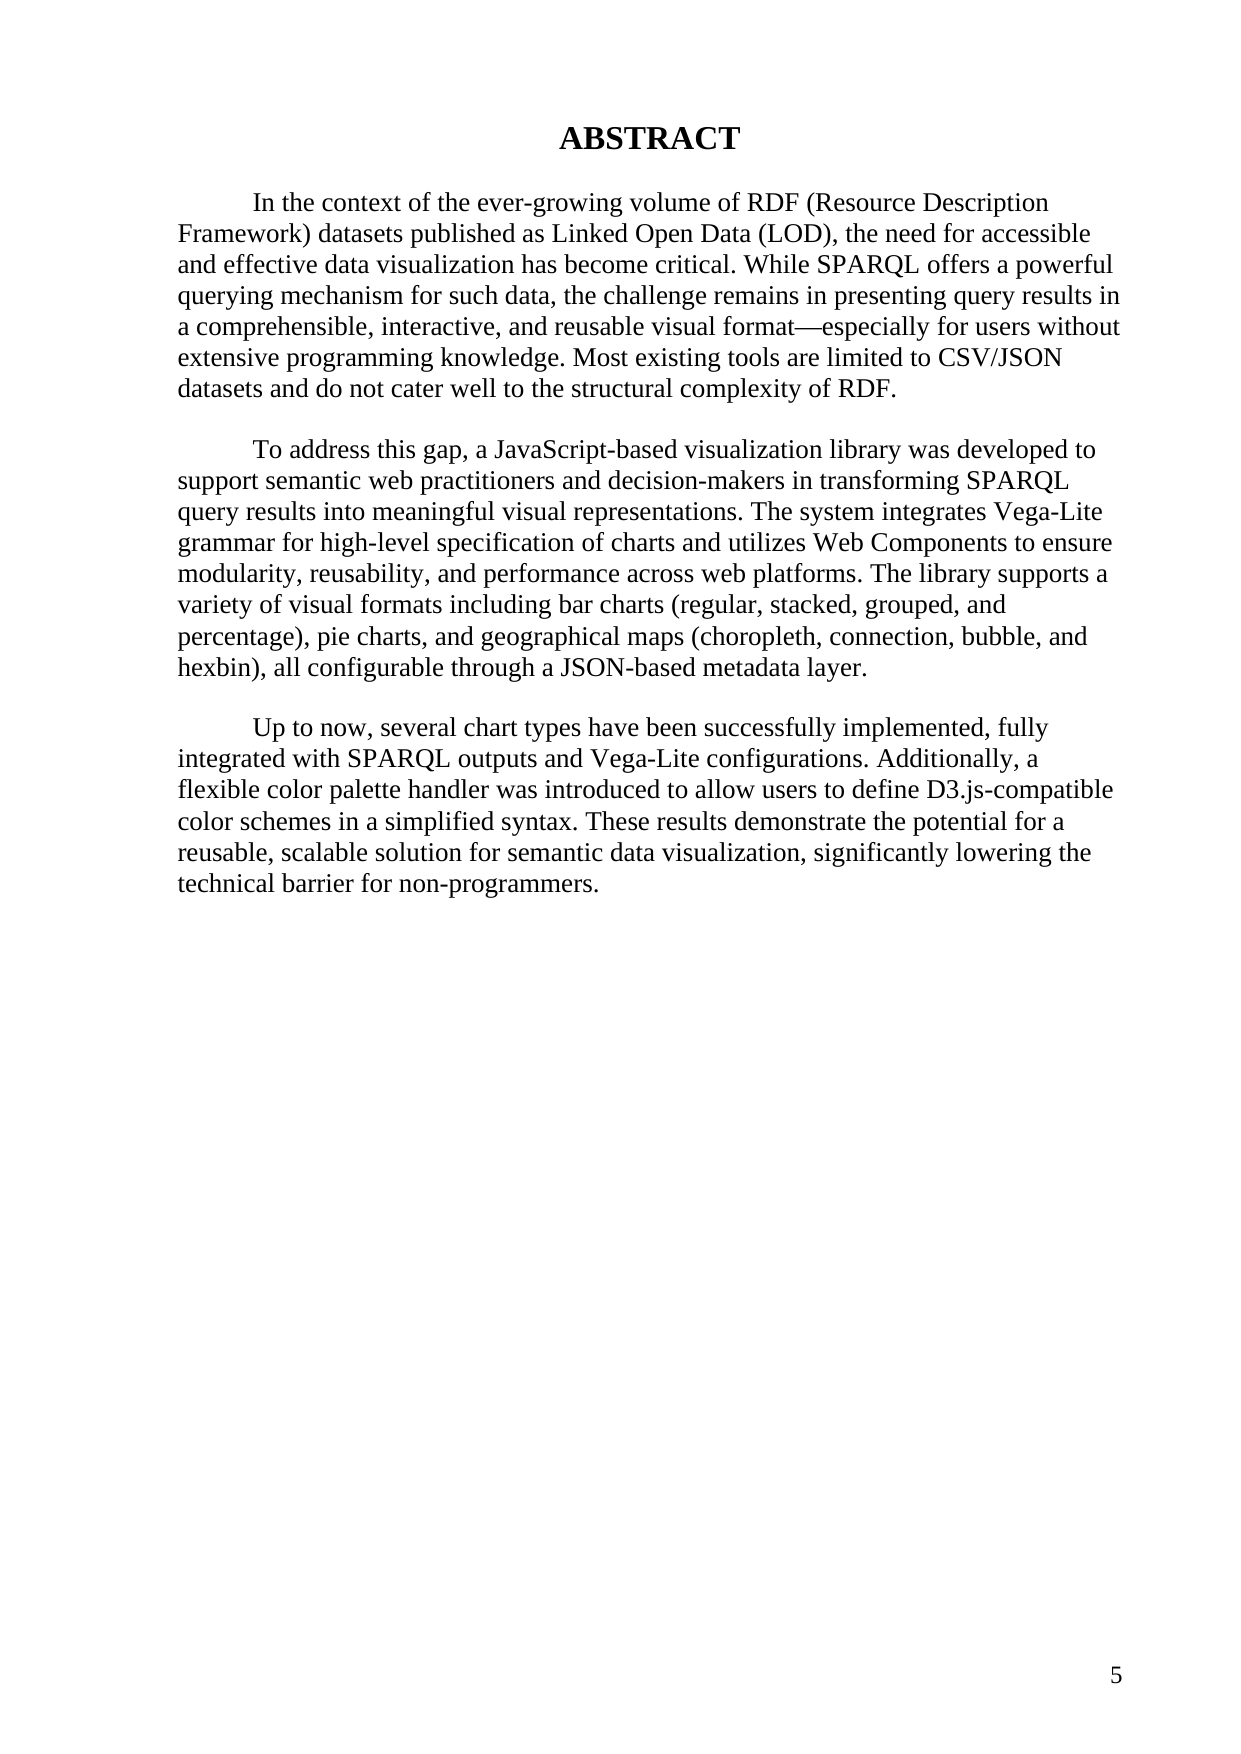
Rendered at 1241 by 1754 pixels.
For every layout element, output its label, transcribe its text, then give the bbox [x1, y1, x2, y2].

text To address this gap, a JavaScript-based visualization library was developed to support semantic web practitioners and decision-makers in transforming SPARQL query results into meaningful visual representations. The system integrates Vega-Lite grammar for high-level specification of charts and utilizes Web Components to ensure modularity, reusability, and performance across web platforms. The library supports a variety of visual formats including bar charts (regular, stacked, grouped, and percentage), pie charts, and geographical maps (choropleth, connection, bubble, and hexbin), all configurable through a JSON-based metadata layer. [177, 433, 1122, 682]
text ABSTRACT [177, 118, 1122, 156]
text Up to now, several chart types have been successfully implemented, fully integrated with SPARQL outputs and Vega-Lite configurations. Additionally, a flexible color palette handler was introduced to allow users to define D3.js-compatible color schemes in a simplified syntax. These results demonstrate the potential for a reusable, scalable solution for semantic data visualization, significantly lowering the technical barrier for non-programmers. [177, 711, 1122, 898]
text In the context of the ever-growing volume of RDF (Resource Description Framework) datasets published as Linked Open Data (LOD), the need for accessible and effective data visualization has become critical. While SPARQL offers a powerful querying mechanism for such data, the challenge remains in presenting query results in a comprehensible, interactive, and reusable visual format—especially for users without extensive programming knowledge. Most existing tools are limited to CSV/JSON datasets and do not cater well to the structural complexity of RDF. [177, 186, 1122, 404]
